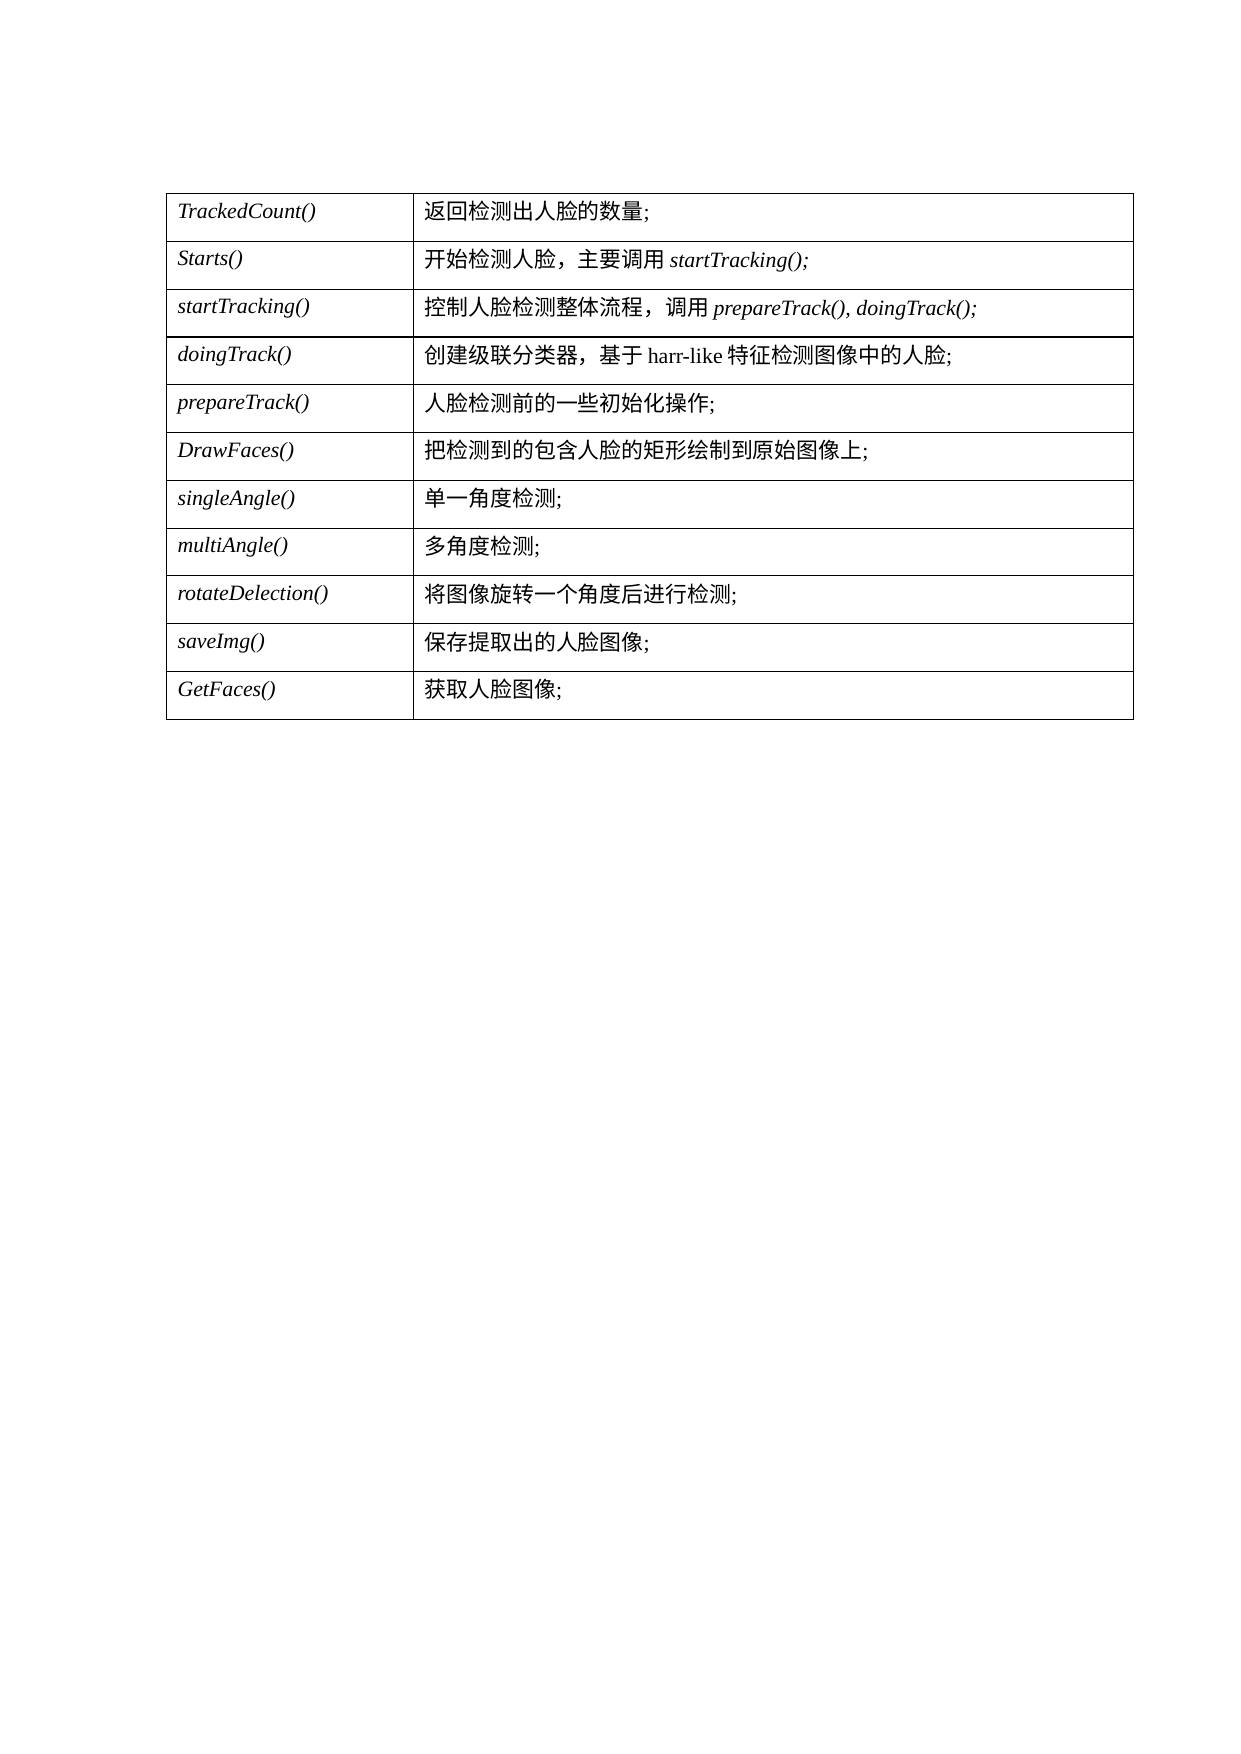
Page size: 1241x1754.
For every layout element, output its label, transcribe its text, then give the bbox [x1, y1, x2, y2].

table_cell 创建级联分类器，基于harr-like特征检测图像中的人脸; [414, 338, 1133, 384]
table_cell prepareTrack() [167, 385, 413, 432]
table_cell 开始检测人脸，主要调用startTracking(); [414, 242, 1133, 288]
table_cell 控制人脸检测整体流程，调用prepareTrack(), doingTrack(); [414, 290, 1133, 336]
table_cell TrackedCount() [167, 194, 413, 241]
table_cell startTracking() [167, 290, 413, 336]
table_cell Starts() [167, 242, 413, 288]
table_cell 人脸检测前的一些初始化操作; [414, 385, 1133, 432]
table_cell saveImg() [167, 624, 413, 671]
table_cell 单一角度检测; [414, 481, 1133, 528]
table_cell DrawFaces() [167, 433, 413, 480]
table_cell 多角度检测; [414, 529, 1133, 575]
table_cell singleAngle() [167, 481, 413, 528]
table_cell GetFaces() [167, 672, 413, 719]
table_cell rotateDelection() [167, 576, 413, 623]
table_cell 把检测到的包含人脸的矩形绘制到原始图像上; [414, 433, 1133, 480]
table_cell 获取人脸图像; [414, 672, 1133, 719]
table_cell 将图像旋转一个角度后进行检测; [414, 576, 1133, 623]
table_cell multiAngle() [167, 529, 413, 575]
table_cell 返回检测出人脸的数量; [414, 194, 1133, 241]
table_cell doingTrack() [167, 338, 413, 384]
table_cell 保存提取出的人脸图像; [414, 624, 1133, 671]
